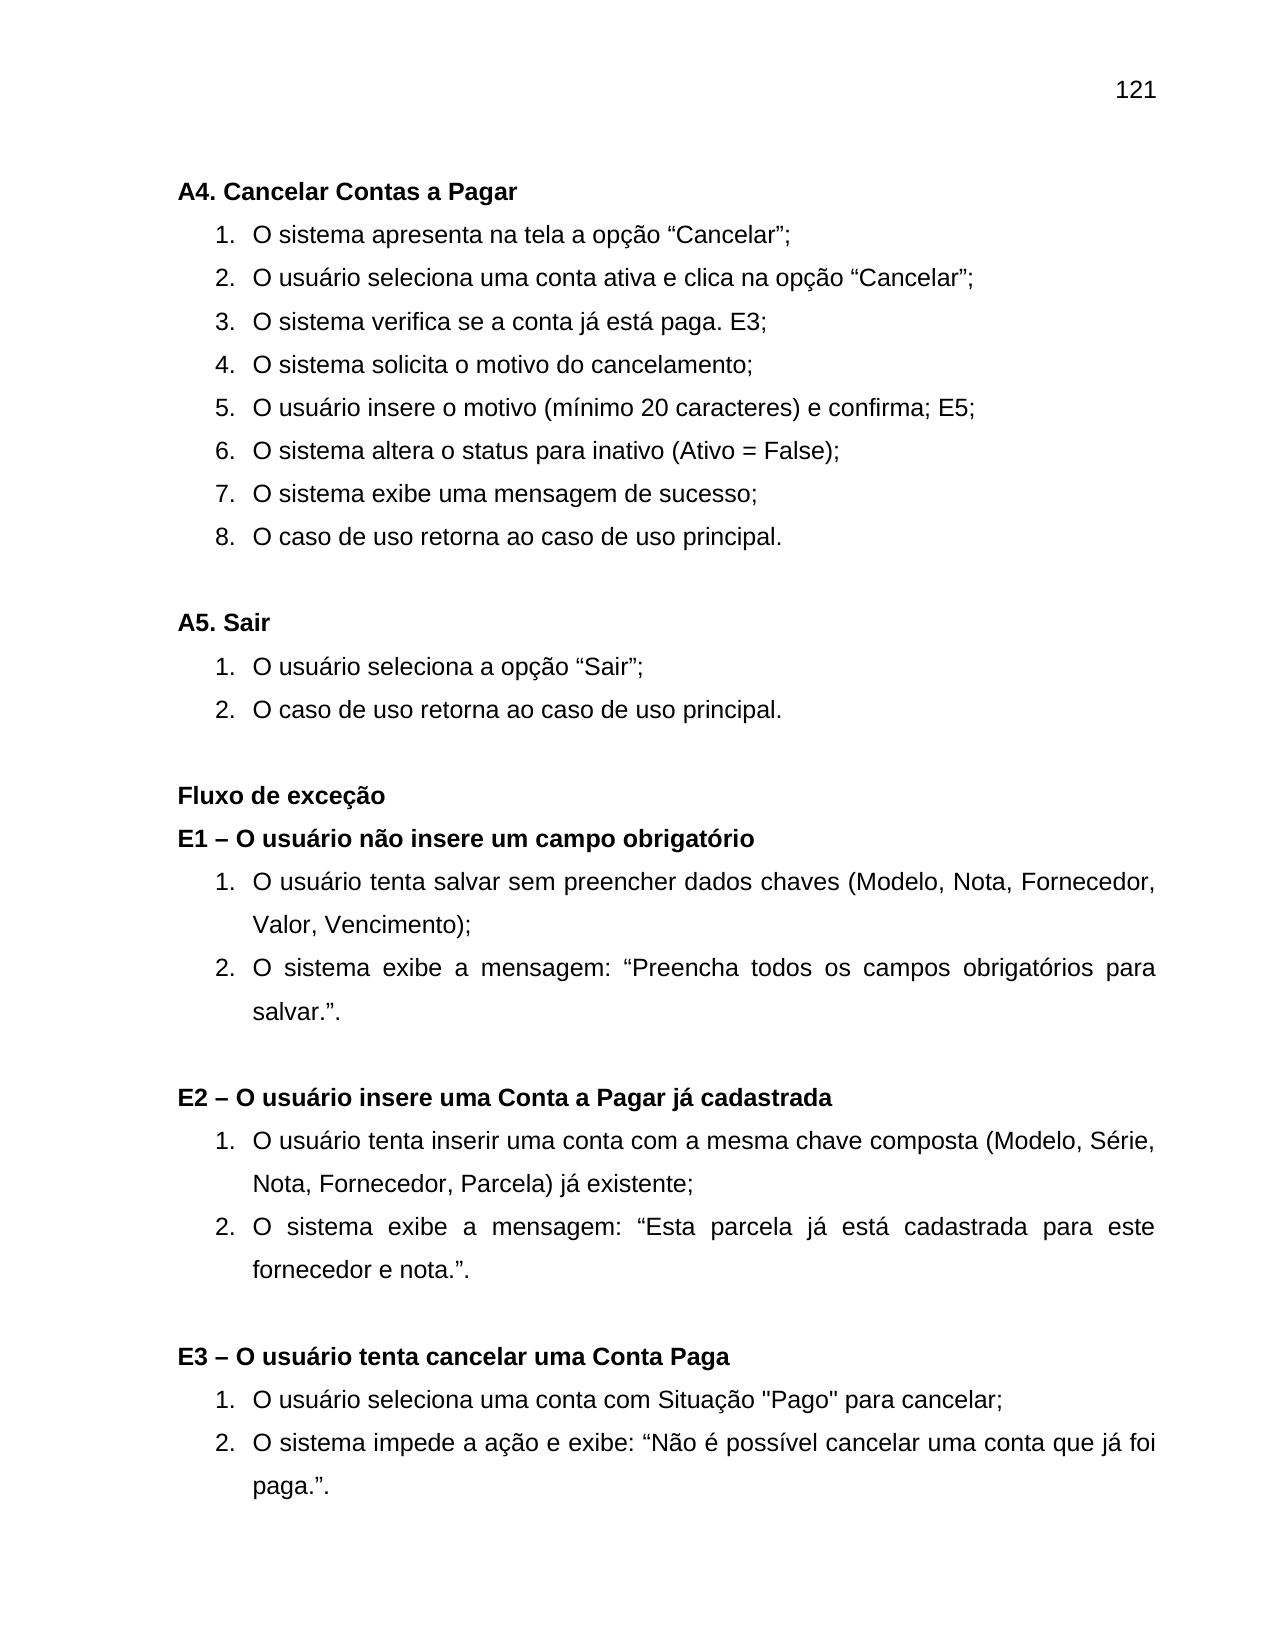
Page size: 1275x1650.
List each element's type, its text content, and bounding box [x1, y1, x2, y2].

list O caso de uso retorna ao caso de uso principal. [215, 522, 1157, 551]
list O sistema exibe uma mensagem de sucesso; [215, 479, 1157, 508]
list O usuário insere o motivo (mínimo 20 caracteres) e confirma; E5; [215, 393, 1157, 422]
text E3 – O usuário tenta cancelar uma Conta Paga [177, 1342, 1157, 1370]
list O sistema exibe a mensagem: “Esta parcela já está cadastrada para este fornecedor e nota.”. [215, 1212, 1157, 1284]
list O usuário seleciona uma conta com Situação "Pago" para cancelar; [215, 1385, 1157, 1413]
list O usuário tenta inserir uma conta com a mesma chave composta (Modelo, Série, Nota, Fornecedor, Parcela) já existente; [215, 1126, 1157, 1198]
list O usuário seleciona uma conta ativa e clica na opção “Cancelar”; [215, 263, 1157, 292]
list O sistema altera o status para inativo (Ativo = False); [215, 436, 1157, 465]
text E1 – O usuário não insere um campo obrigatório [177, 824, 1157, 853]
list O usuário tenta salvar sem preencher dados chaves (Modelo, Nota, Fornecedor, Valor, Vencimento); [215, 867, 1157, 939]
list O sistema solicita o motivo do cancelamento; [215, 350, 1157, 378]
list O sistema verifica se a conta já está paga. E3; [215, 307, 1157, 335]
text A5. Sair [177, 608, 1157, 637]
text A4. Cancelar Contas a Pagar [177, 177, 1157, 206]
list O caso de uso retorna ao caso de uso principal. [215, 695, 1157, 723]
list O sistema apresenta na tela a opção “Cancelar”; [215, 220, 1157, 249]
list O sistema impede a ação e exibe: “Não é possível cancelar uma conta que já foi paga.”. [215, 1428, 1157, 1500]
list O sistema exibe a mensagem: “Preencha todos os campos obrigatórios para salvar.”. [215, 953, 1157, 1025]
list O usuário seleciona a opção “Sair”; [215, 652, 1157, 680]
text Fluxo de exceção [177, 781, 1157, 810]
text E2 – O usuário insere uma Conta a Pagar já cadastrada [177, 1083, 1157, 1112]
